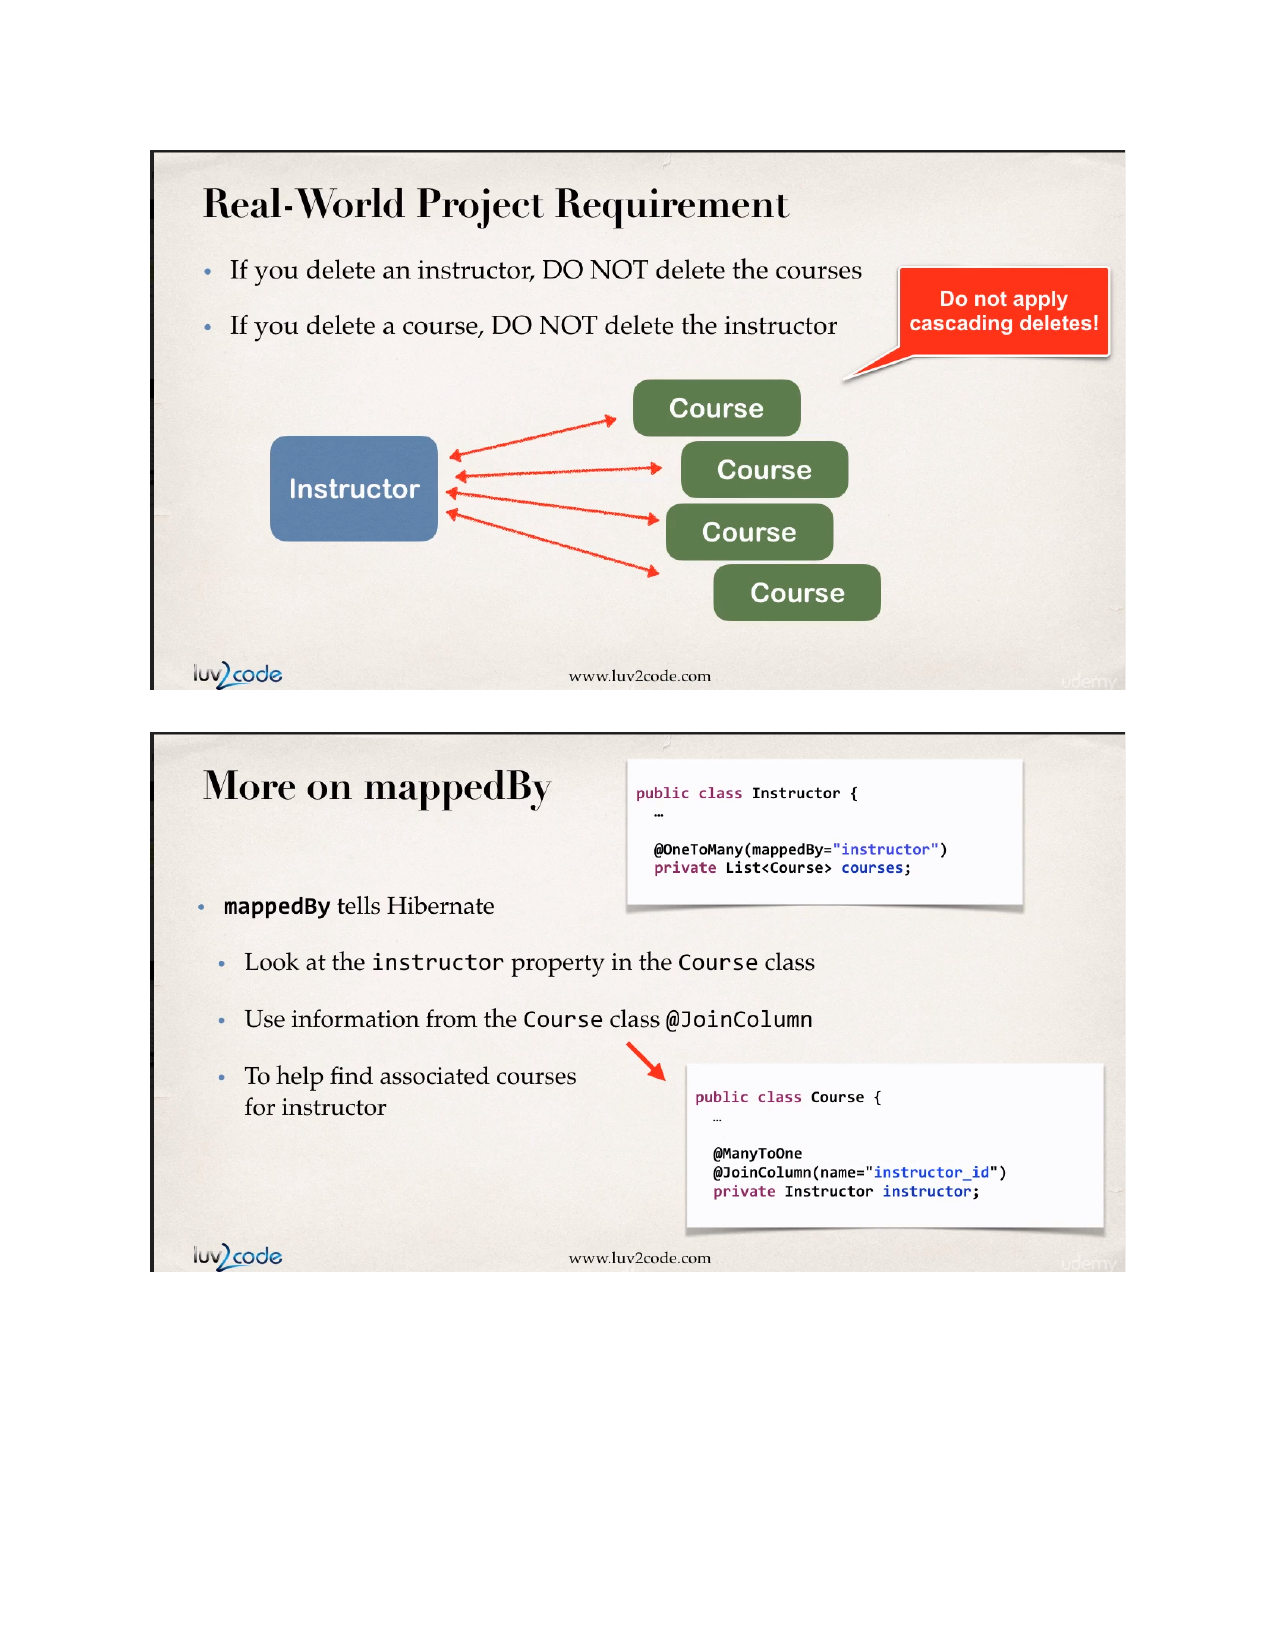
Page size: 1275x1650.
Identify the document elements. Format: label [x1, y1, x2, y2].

picture [150, 732, 1125, 1272]
picture [150, 150, 1125, 690]
